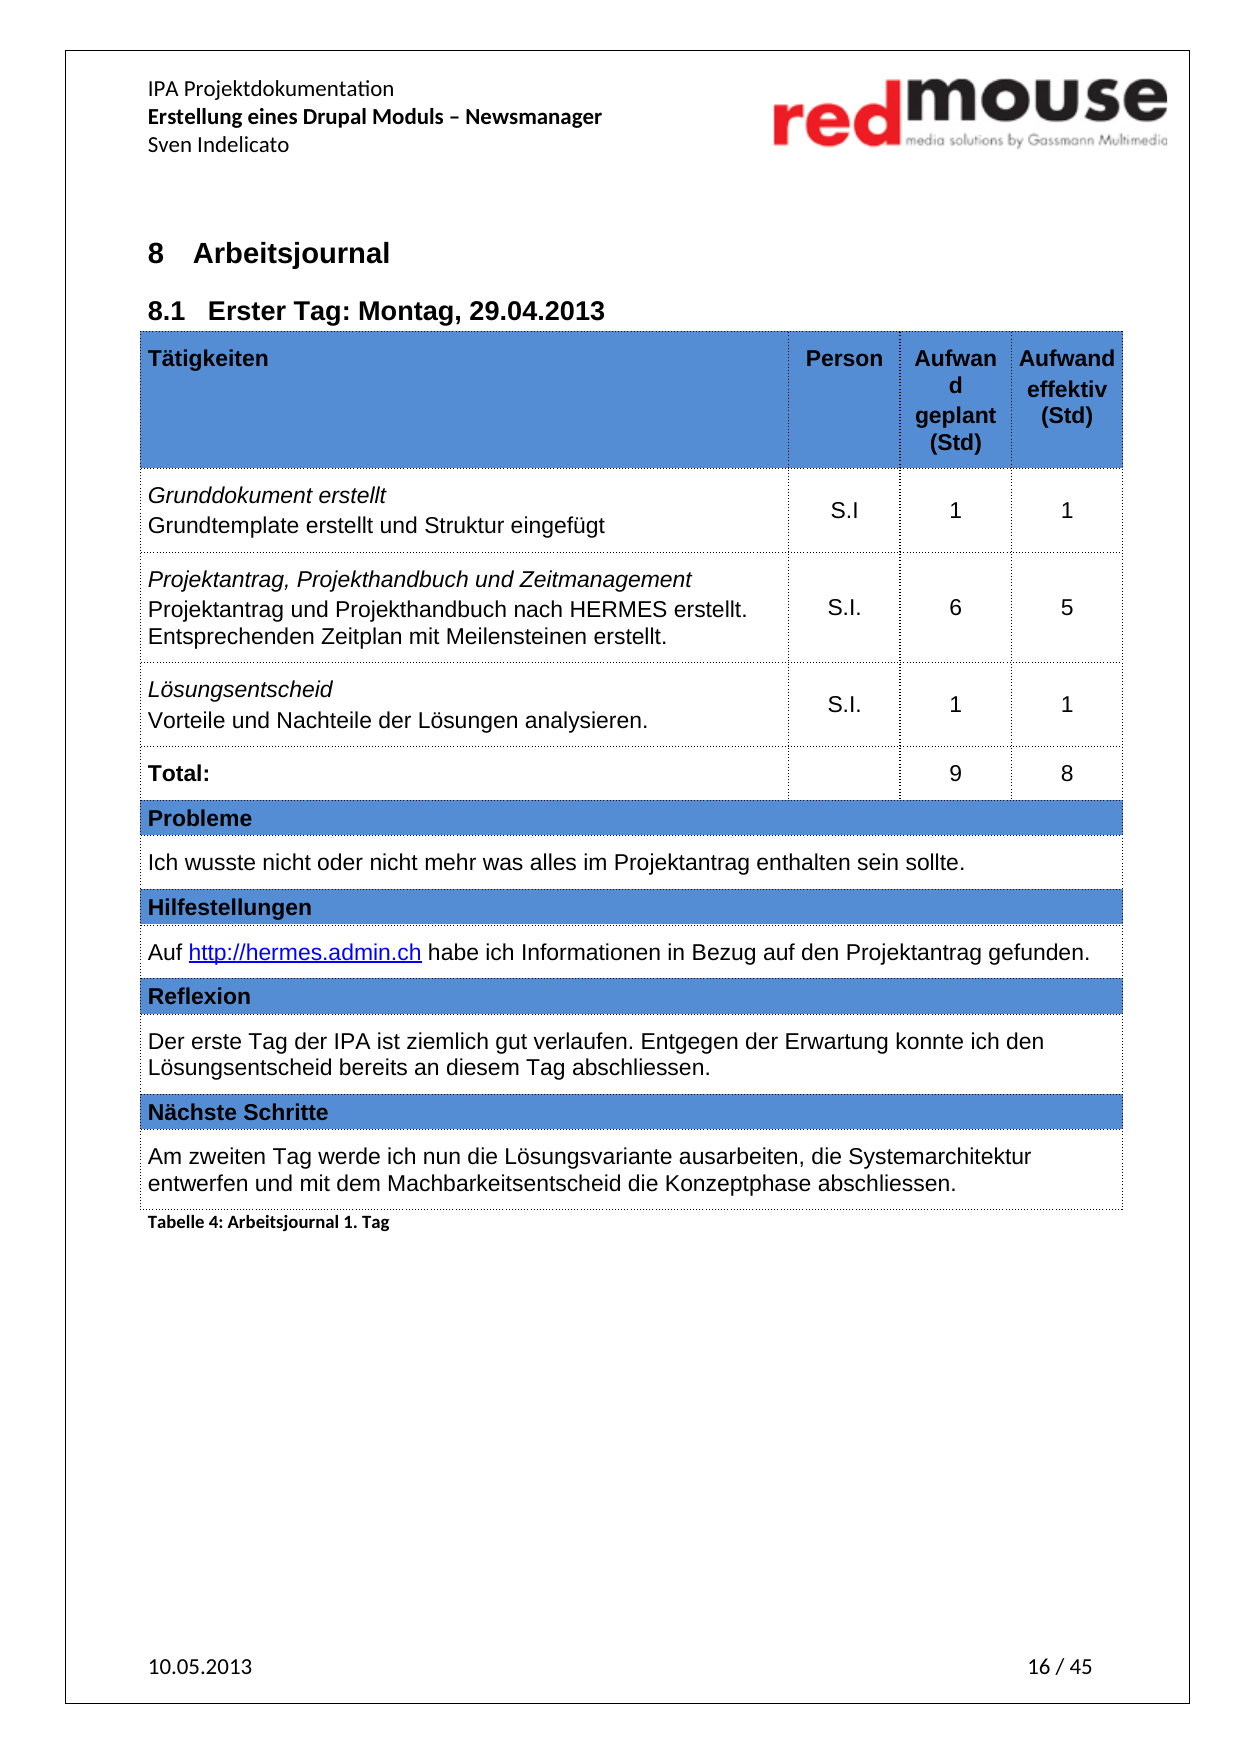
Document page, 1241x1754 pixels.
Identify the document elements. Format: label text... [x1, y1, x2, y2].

table_cell [900, 889, 1011, 924]
table_cell [789, 978, 900, 1014]
table_cell 1 [900, 662, 1011, 746]
text Tabelle 4: Arbeitsjournal 1. Tag [148, 1210, 1093, 1233]
table_header Tätigkeiten [140, 331, 789, 468]
table_cell [789, 889, 900, 924]
table_cell [900, 978, 1011, 1014]
table_cell 1 [1011, 468, 1123, 552]
table_cell Probleme [140, 800, 789, 835]
table_cell 5 [1011, 552, 1123, 662]
table_cell Grunddokument erstellt Grundtemplate erstellt und Struktur eingefügt [140, 468, 789, 552]
table_cell Total: [140, 746, 789, 799]
table_cell 9 [900, 746, 1011, 799]
table_cell S.I [789, 468, 900, 552]
table_cell 1 [1011, 662, 1123, 746]
table_header Aufwand effektiv (Std) [1011, 331, 1123, 468]
table_cell Lösungsentscheid Vorteile und Nachteile der Lösungen analysieren. [140, 662, 789, 746]
table_cell Der erste Tag der IPA ist ziemlich gut verlaufen. Entgegen der Erwartung konnte ich den Lösungsentscheid bereits an diesem Tag abschliessen. [140, 1014, 1123, 1093]
table_cell [1011, 978, 1123, 1014]
table_cell Projektantrag, Projekthandbuch und Zeitmanagement Projektantrag und Projekthandbuch nach HERMES erstellt. Entsprechenden Zeitplan mit Meilensteinen erstellt. [140, 552, 789, 662]
picture [773, 78, 1168, 149]
table_cell Am zweiten Tag werde ich nun die Lösungsvariante ausarbeiten, die Systemarchitektur entwerfen und mit dem Machbarkeitsentscheid die Konzeptphase abschliessen. [140, 1129, 1123, 1209]
table_cell [900, 800, 1011, 835]
table_cell [1011, 800, 1123, 835]
table_cell Reflexion [140, 978, 789, 1014]
table_cell [1011, 889, 1123, 924]
table_cell 8 [1011, 746, 1123, 799]
table_cell 1 [900, 468, 1011, 552]
table_cell [789, 1094, 900, 1129]
table_header Aufwand geplant (Std) [900, 331, 1011, 468]
table_cell S.I. [789, 552, 900, 662]
subtitle Erster Tag: Montag, 29.04.2013 [148, 295, 1093, 327]
table_cell Ich wusste nicht oder nicht mehr was alles im Projektantrag enthalten sein sollte. [140, 835, 1123, 889]
table_header Person [789, 331, 900, 468]
table_cell S.I. [789, 662, 900, 746]
table_cell [1011, 1094, 1123, 1129]
table_cell 6 [900, 552, 1011, 662]
table_cell [789, 746, 900, 799]
subtitle Arbeitsjournal [148, 236, 1093, 269]
table_cell Nächste Schritte [140, 1094, 789, 1129]
table_cell Hilfestellungen [140, 889, 789, 924]
table_cell [900, 1094, 1011, 1129]
table_cell Auf http://hermes.admin.ch habe ich Informationen in Bezug auf den Projektantrag gefunden. [140, 925, 1123, 978]
table_cell [789, 800, 900, 835]
